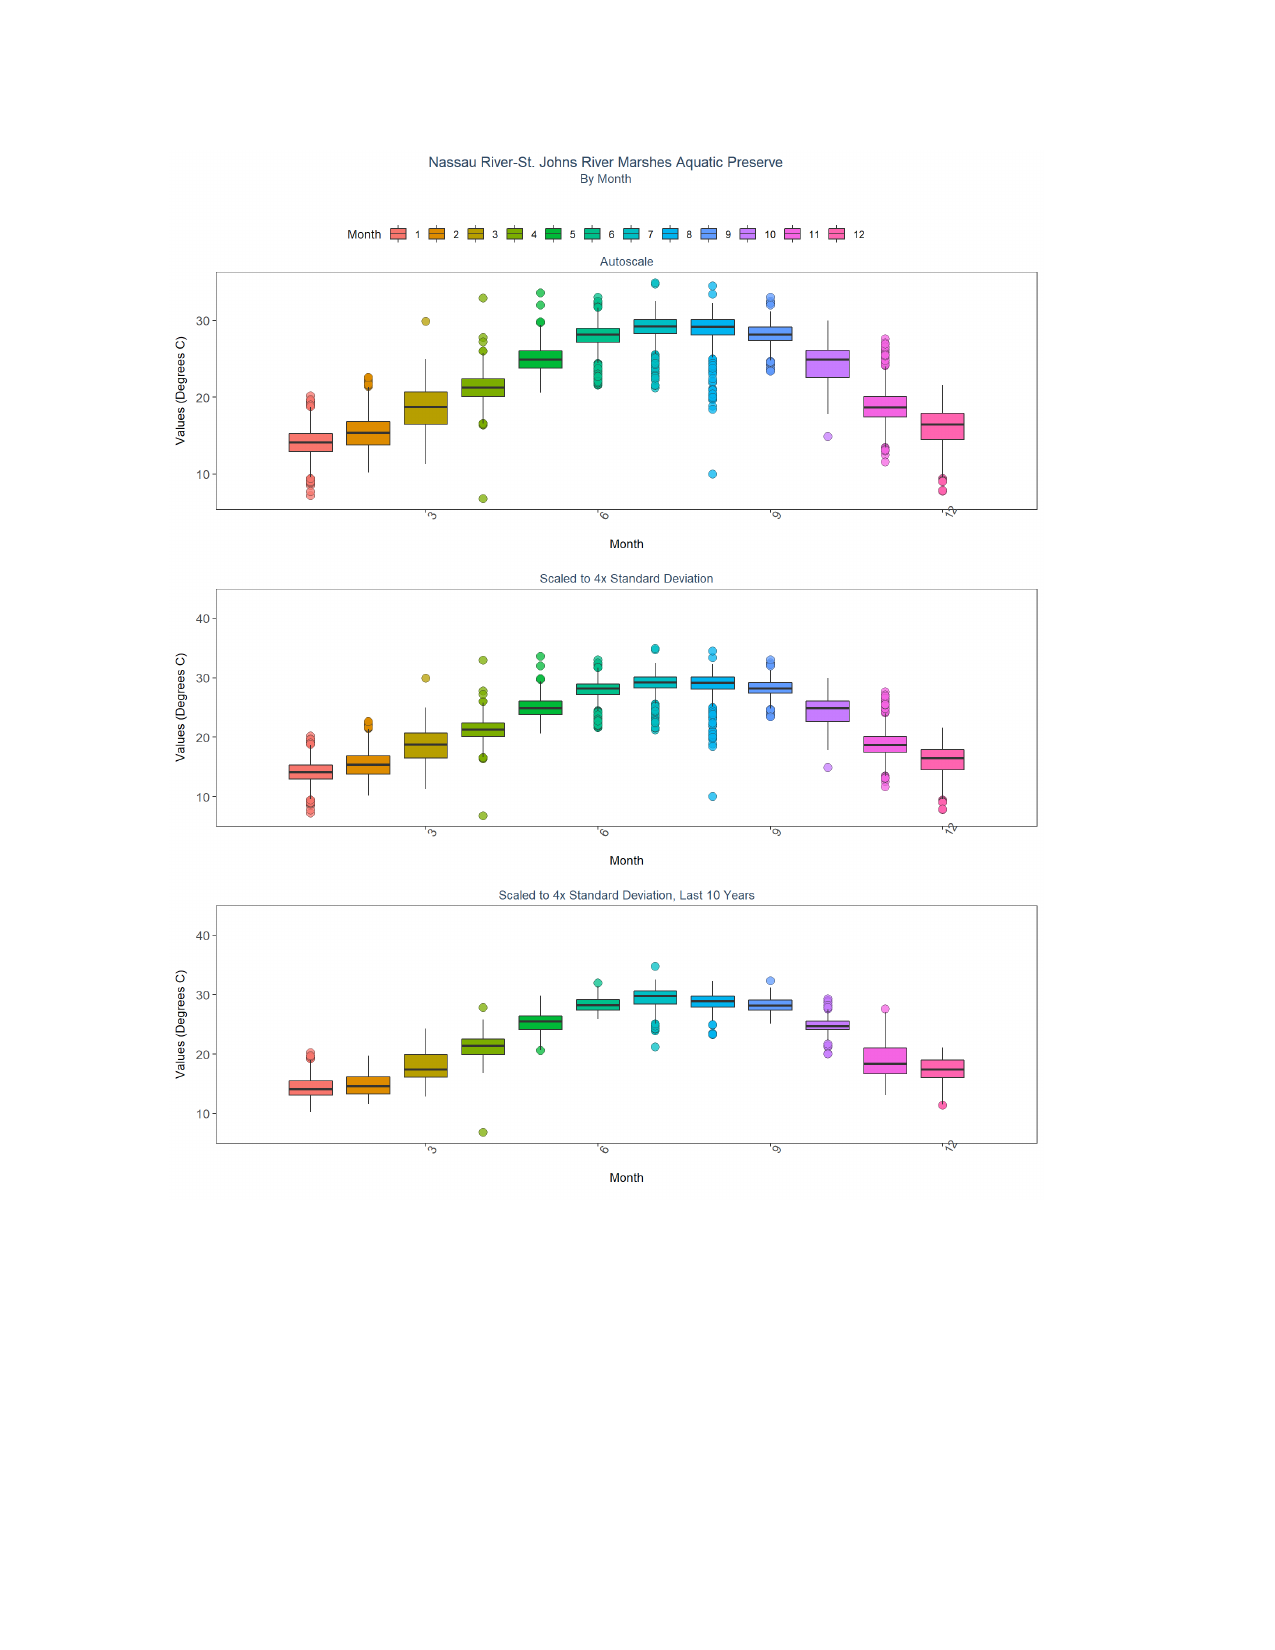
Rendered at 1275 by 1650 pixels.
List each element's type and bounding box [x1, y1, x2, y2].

picture [168, 150, 1044, 1200]
